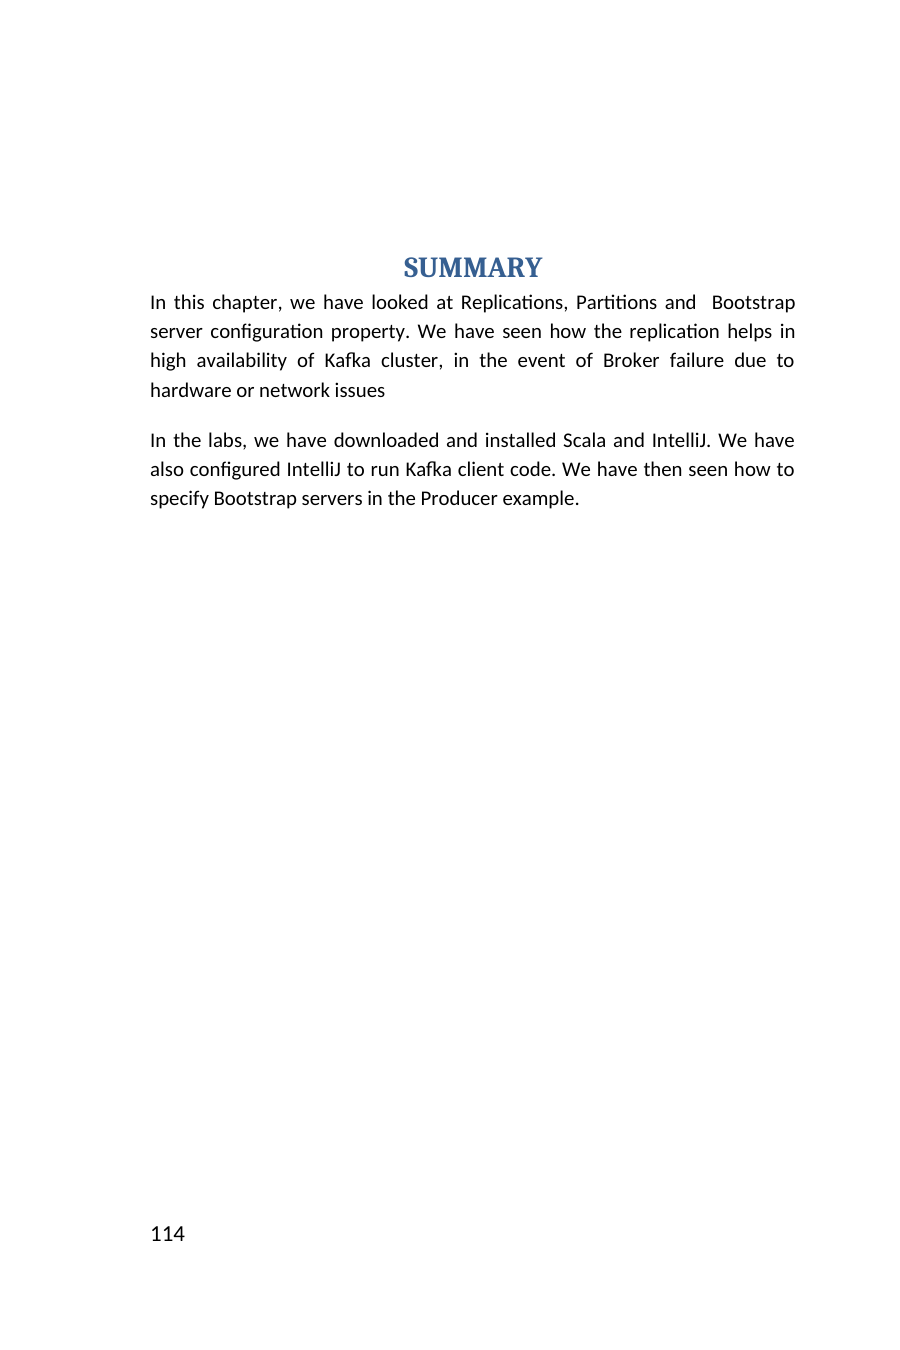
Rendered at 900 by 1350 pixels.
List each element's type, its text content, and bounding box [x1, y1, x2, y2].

text SUMMARY [150, 251, 796, 284]
text In this chapter, we have looked at Replications, Partitions and Bootstrap server configuration property. We have seen how the replication helps in high availability of Kafka cluster, in the event of Broker failure due to hardware or network issues [150, 289, 796, 402]
text In the labs, we have downloaded and installed Scala and IntelliJ. We have also configured IntelliJ to run Kafka client code. We have then seen how to specify Bootstrap servers in the Producer example. [150, 427, 796, 511]
